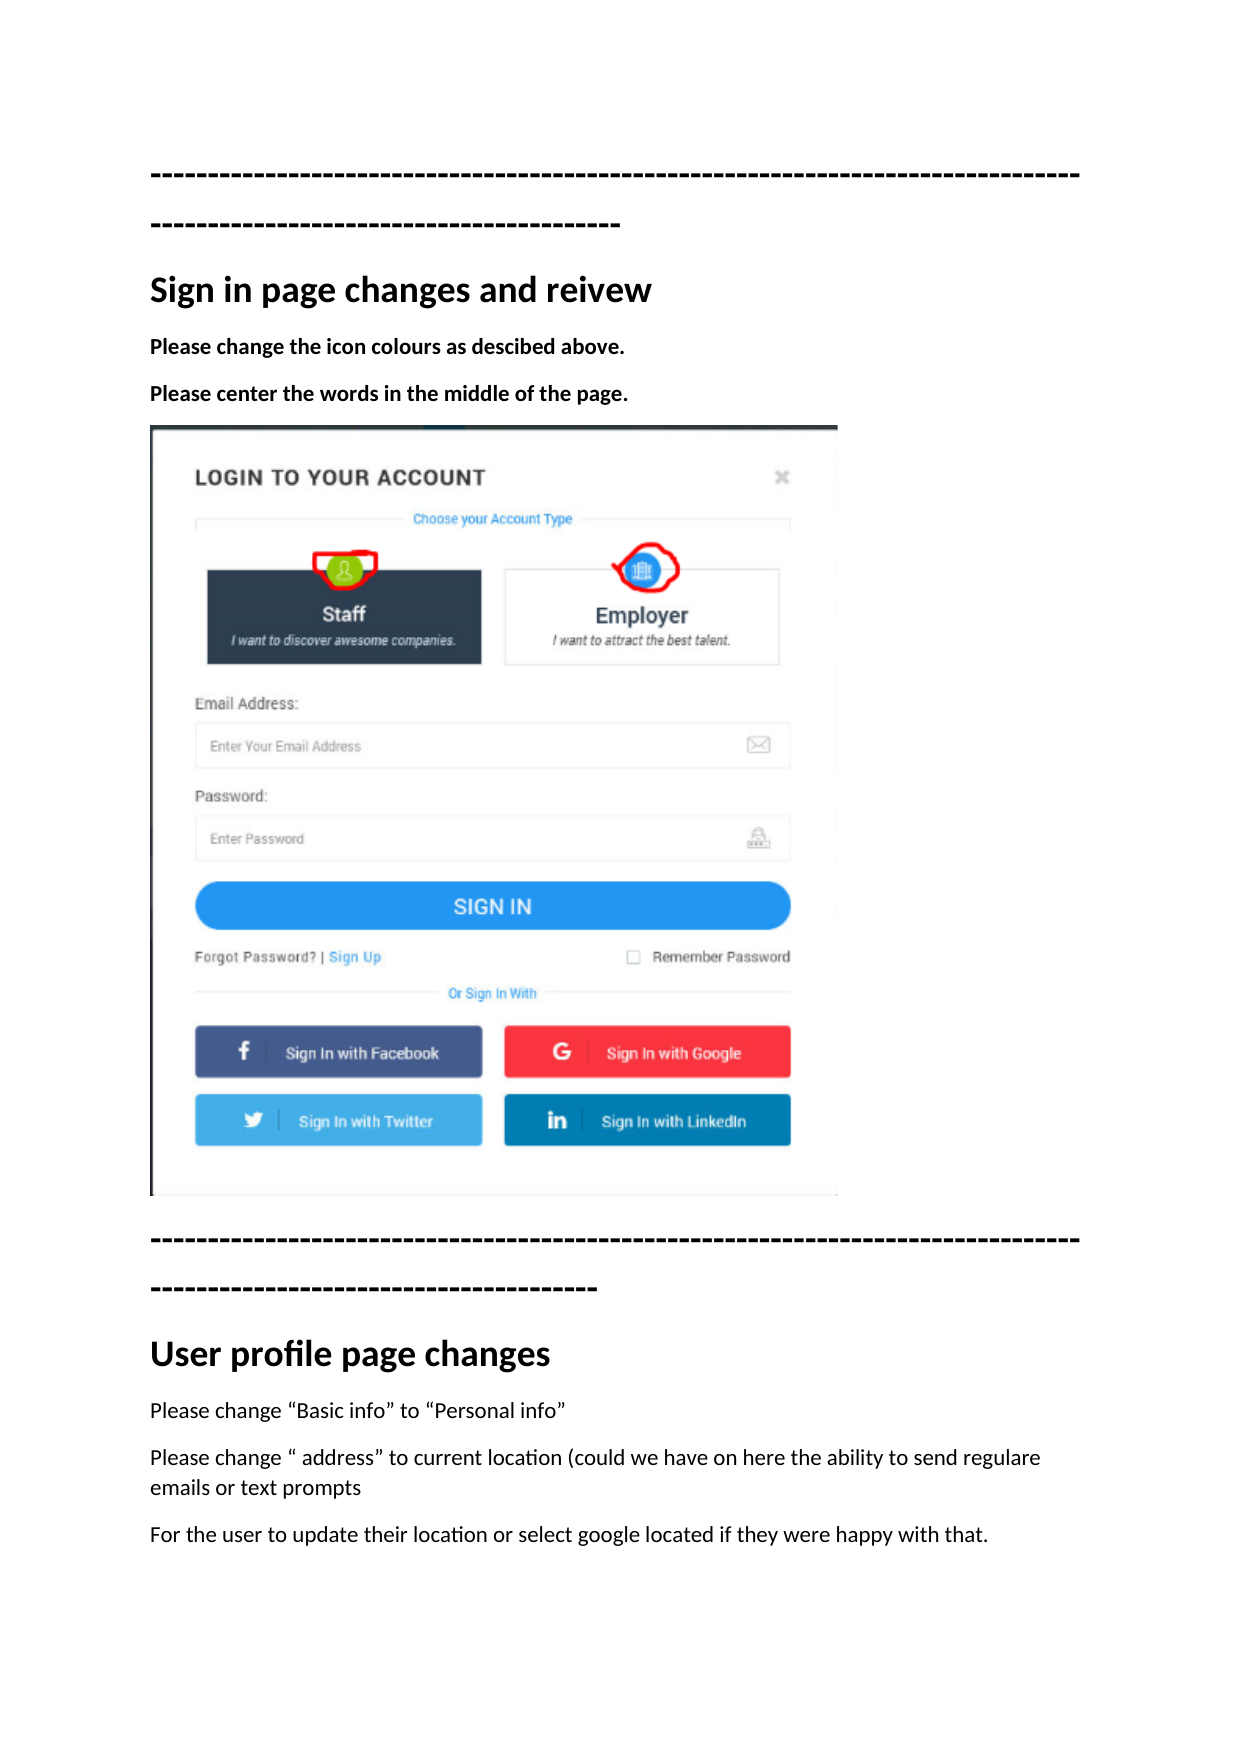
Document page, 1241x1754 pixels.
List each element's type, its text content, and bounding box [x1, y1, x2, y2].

text User profile page changes [150, 1330, 1090, 1376]
text Please change the icon colours as descibed above. [150, 332, 1090, 360]
text ------------------------------------------------------------------------------------------------------------------------ [150, 1215, 1090, 1310]
picture [150, 425, 838, 1196]
text Sign in page changes and reivew [150, 266, 1090, 311]
text For the user to update their location or select google located if they were happy with that. [150, 1520, 1090, 1548]
text Please change “ address” to current location (could we have on here the ability to send regulare emails or text prompts [150, 1443, 1090, 1502]
text Please change “Basic info” to “Personal info” [150, 1396, 1090, 1424]
text Please center the words in the middle of the page. [150, 379, 1090, 407]
text -------------------------------------------------------------------------------------------------------------------------- [150, 150, 1090, 245]
